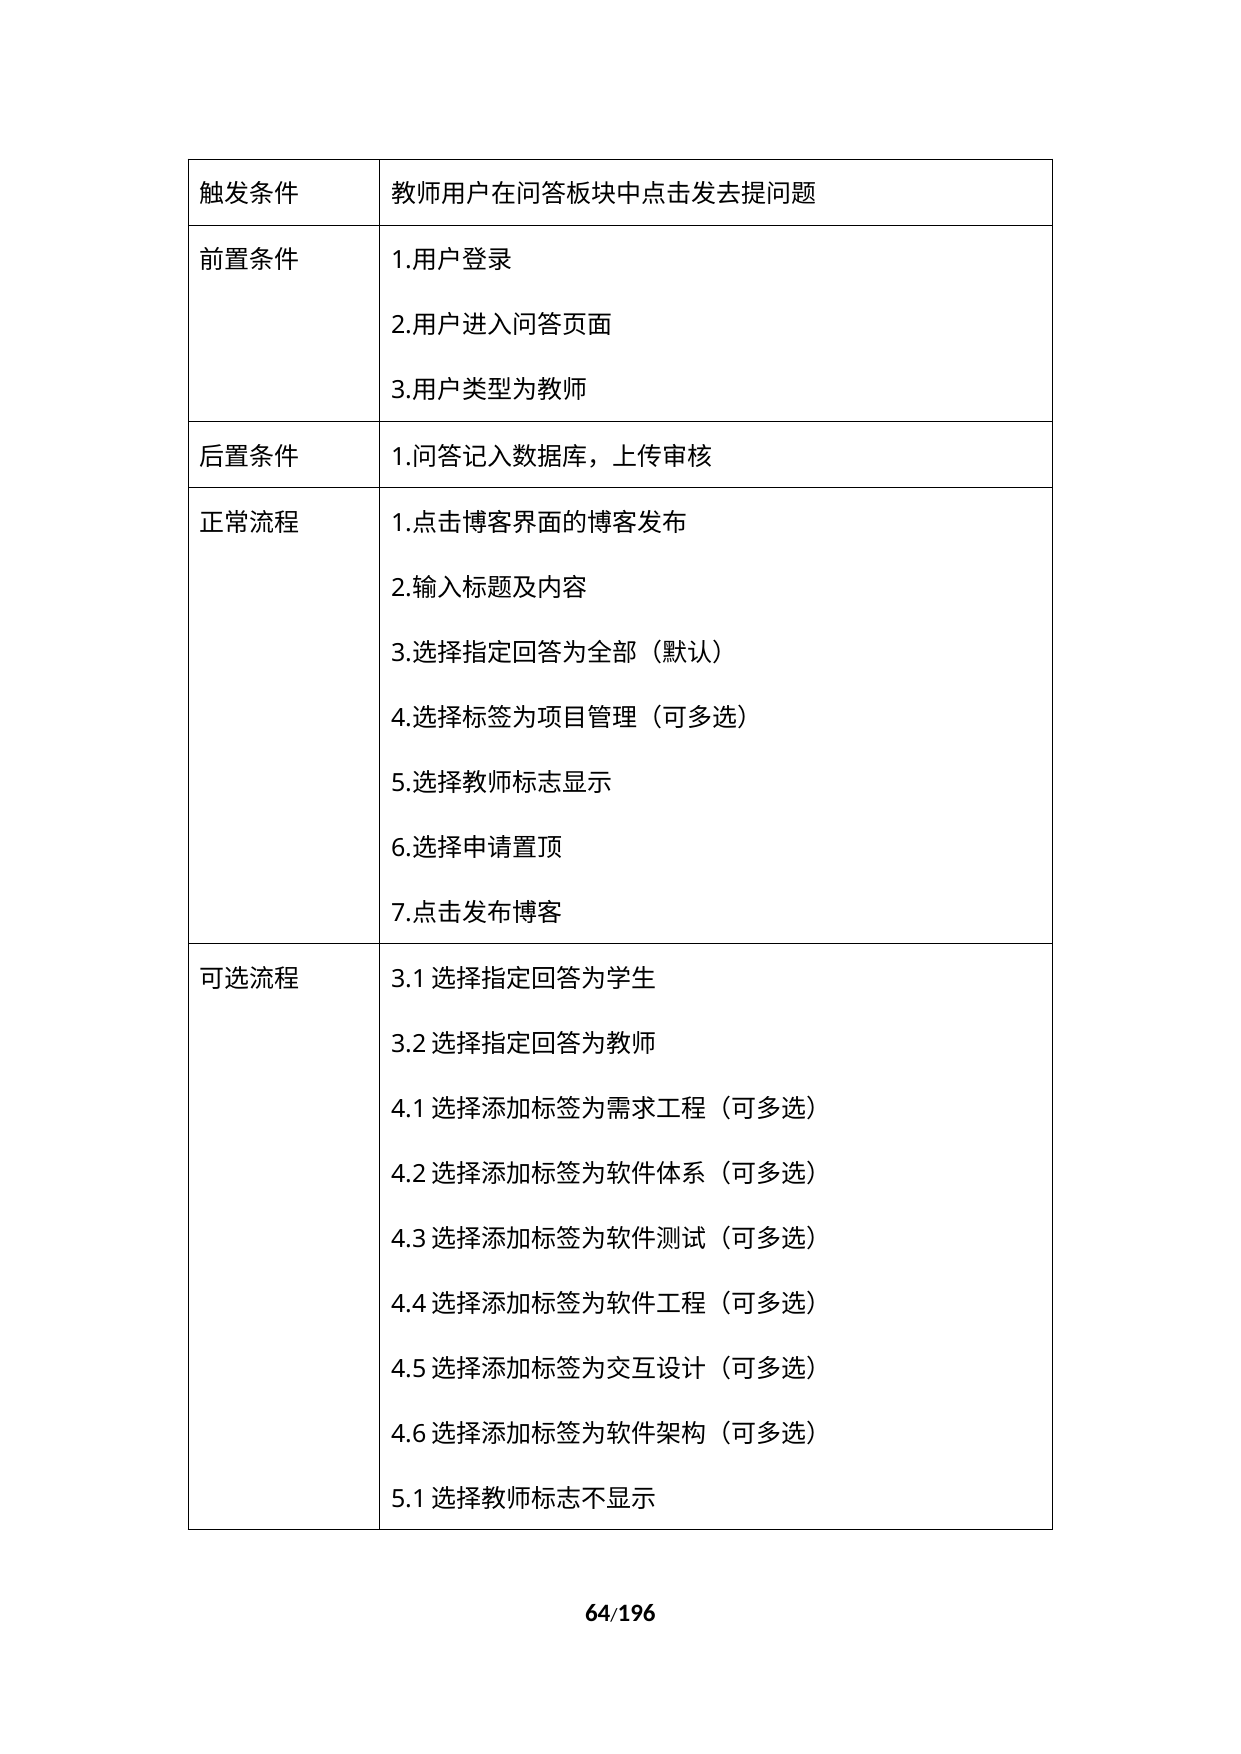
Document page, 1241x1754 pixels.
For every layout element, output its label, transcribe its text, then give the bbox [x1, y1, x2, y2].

table_cell 正常流程 [189, 488, 379, 943]
table_cell 后置条件 [189, 422, 379, 487]
table_cell 1.点击博客界面的博客发布 2.输入标题及内容 3.选择指定回答为全部（默认） 4.选择标签为项目管理（可多选） 5.选择教师标志显示 6.选择申请置顶 7.点击发布博客 [380, 488, 1052, 943]
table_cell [380, 944, 1052, 1529]
table_cell 教师用户在问答板块中点击发去提问题 [380, 160, 1052, 224]
table_cell 前置条件 [189, 226, 379, 421]
table_cell 1.用户登录 2.用户进入问答页面 3.用户类型为教师 [380, 226, 1052, 421]
table_cell 可选流程 [189, 944, 379, 1529]
table_cell 1.问答记入数据库，上传审核 [380, 422, 1052, 487]
table_cell 触发条件 [189, 160, 379, 224]
